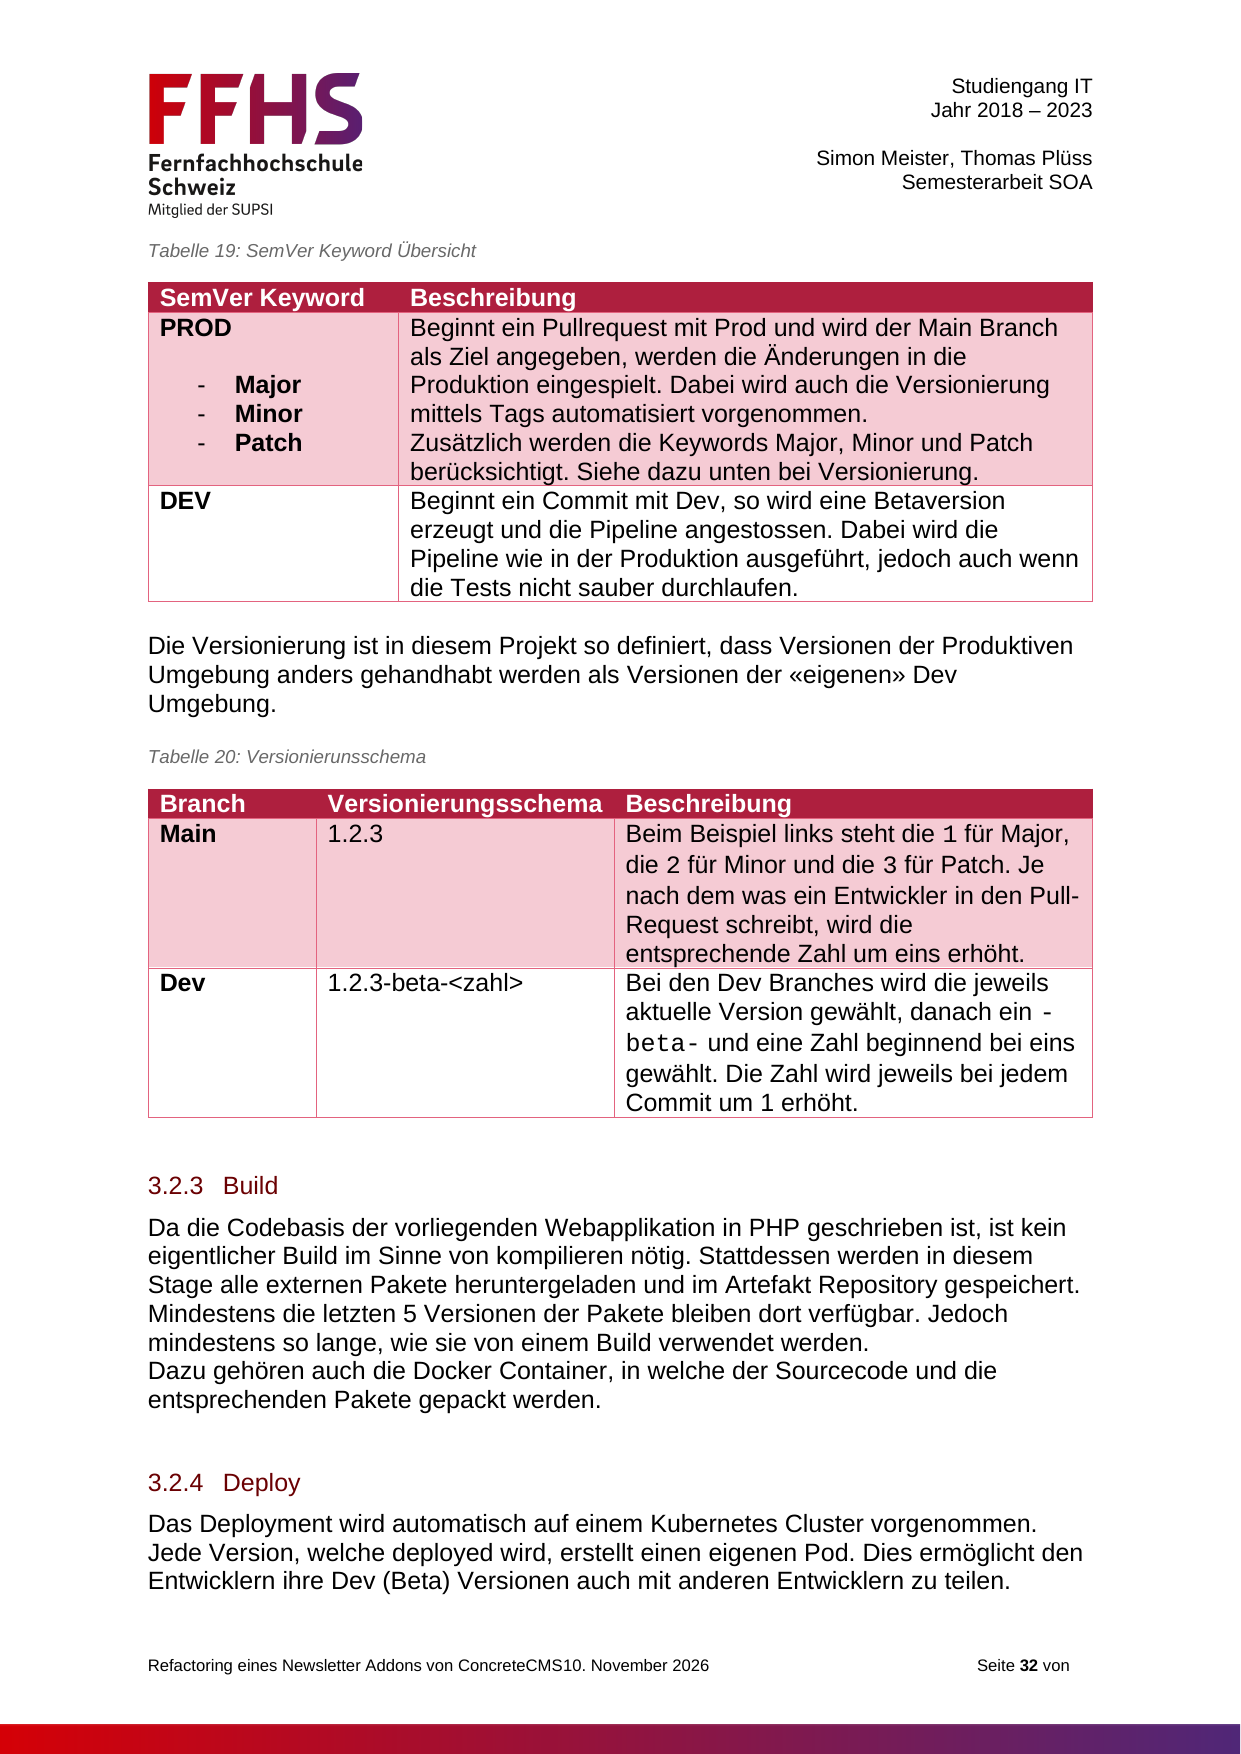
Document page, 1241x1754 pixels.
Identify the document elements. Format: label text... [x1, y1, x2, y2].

table_header Versionierungsschema [317, 790, 614, 818]
text Das Deployment wird automatisch auf einem Kubernetes Cluster vorgenommen. [148, 1509, 1092, 1538]
text Dazu gehören auch die Docker Container, in welche der Sourcecode und die entsprechenden Pakete gepackt werden. [148, 1356, 1092, 1414]
table_header Branch [149, 790, 316, 818]
text Jede Version, welche deployed wird, erstellt einen eigenen Pod. Dies ermöglicht den Entwicklern ihre Dev (Beta) Versionen auch mit anderen Entwicklern zu teilen. [148, 1538, 1092, 1595]
table_cell 1.2.3 [317, 819, 614, 967]
text Tabelle : SemVer Keyword Übersicht [148, 239, 1092, 261]
table_cell PROD Major Minor Patch [149, 313, 398, 485]
table_cell Beginnt ein Commit mit Dev, so wird eine Betaversion erzeugt und die Pipeline angestossen. Dabei wird die Pipeline wie in der Produktion ausgeführt, jedoch auch wenn die Tests nicht sauber durchlaufen. [399, 486, 1092, 601]
table_header Beschreibung [399, 283, 1092, 312]
table_cell Beginnt ein Pullrequest mit Prod und wird der Main Branch als Ziel angegeben, werden die Änderungen in die Produktion eingespielt. Dabei wird auch die Versionierung mittels Tags automatisiert vorgenommen. Zusätzlich werden die Keywords Major, Minor und Patch berücksichtigt. Siehe dazu unten bei Versionierung. [399, 313, 1092, 485]
table_header SemVer Keyword [149, 283, 398, 312]
text Tabelle : Versionierunsschema [148, 746, 1092, 768]
table_header Beschreibung [615, 790, 1092, 818]
text Da die Codebasis der vorliegenden Webapplikation in PHP geschrieben ist, ist kein eigentlicher Build im Sinne von kompilieren nötig. Stattdessen werden in diesem Stage alle externen Pakete heruntergeladen und im Artefakt Repository gespeichert. Mindestens die letzten 5 Versionen der Pakete bleiben dort verfügbar. Jedoch mindestens so lange, wie sie von einem Build verwendet werden. [148, 1213, 1092, 1356]
picture [148, 73, 363, 218]
table_cell Main [149, 819, 316, 967]
table_cell Dev [149, 969, 316, 1117]
subtitle Build [148, 1171, 1092, 1200]
picture [0, 1724, 1241, 1754]
table_cell Beim Beispiel links steht die 1 für Major, die 2 für Minor und die 3 für Patch. Je nach dem was ein Entwickler in den Pull-Request schreibt, wird die entsprechende Zahl um eins erhöht. [615, 819, 1092, 967]
table_cell DEV [149, 486, 398, 601]
subtitle Deploy [148, 1468, 1092, 1496]
table_cell 1.2.3-beta-<zahl> [317, 969, 614, 1117]
text Die Versionierung ist in diesem Projekt so definiert, dass Versionen der Produktiven Umgebung anders gehandhabt werden als Versionen der «eigenen» Dev Umgebung. [148, 631, 1092, 717]
table_cell Bei den Dev Branches wird die jeweils aktuelle Version gewählt, danach ein -beta- und eine Zahl beginnend bei eins gewählt. Die Zahl wird jeweils bei jedem Commit um 1 erhöht. [615, 969, 1092, 1117]
